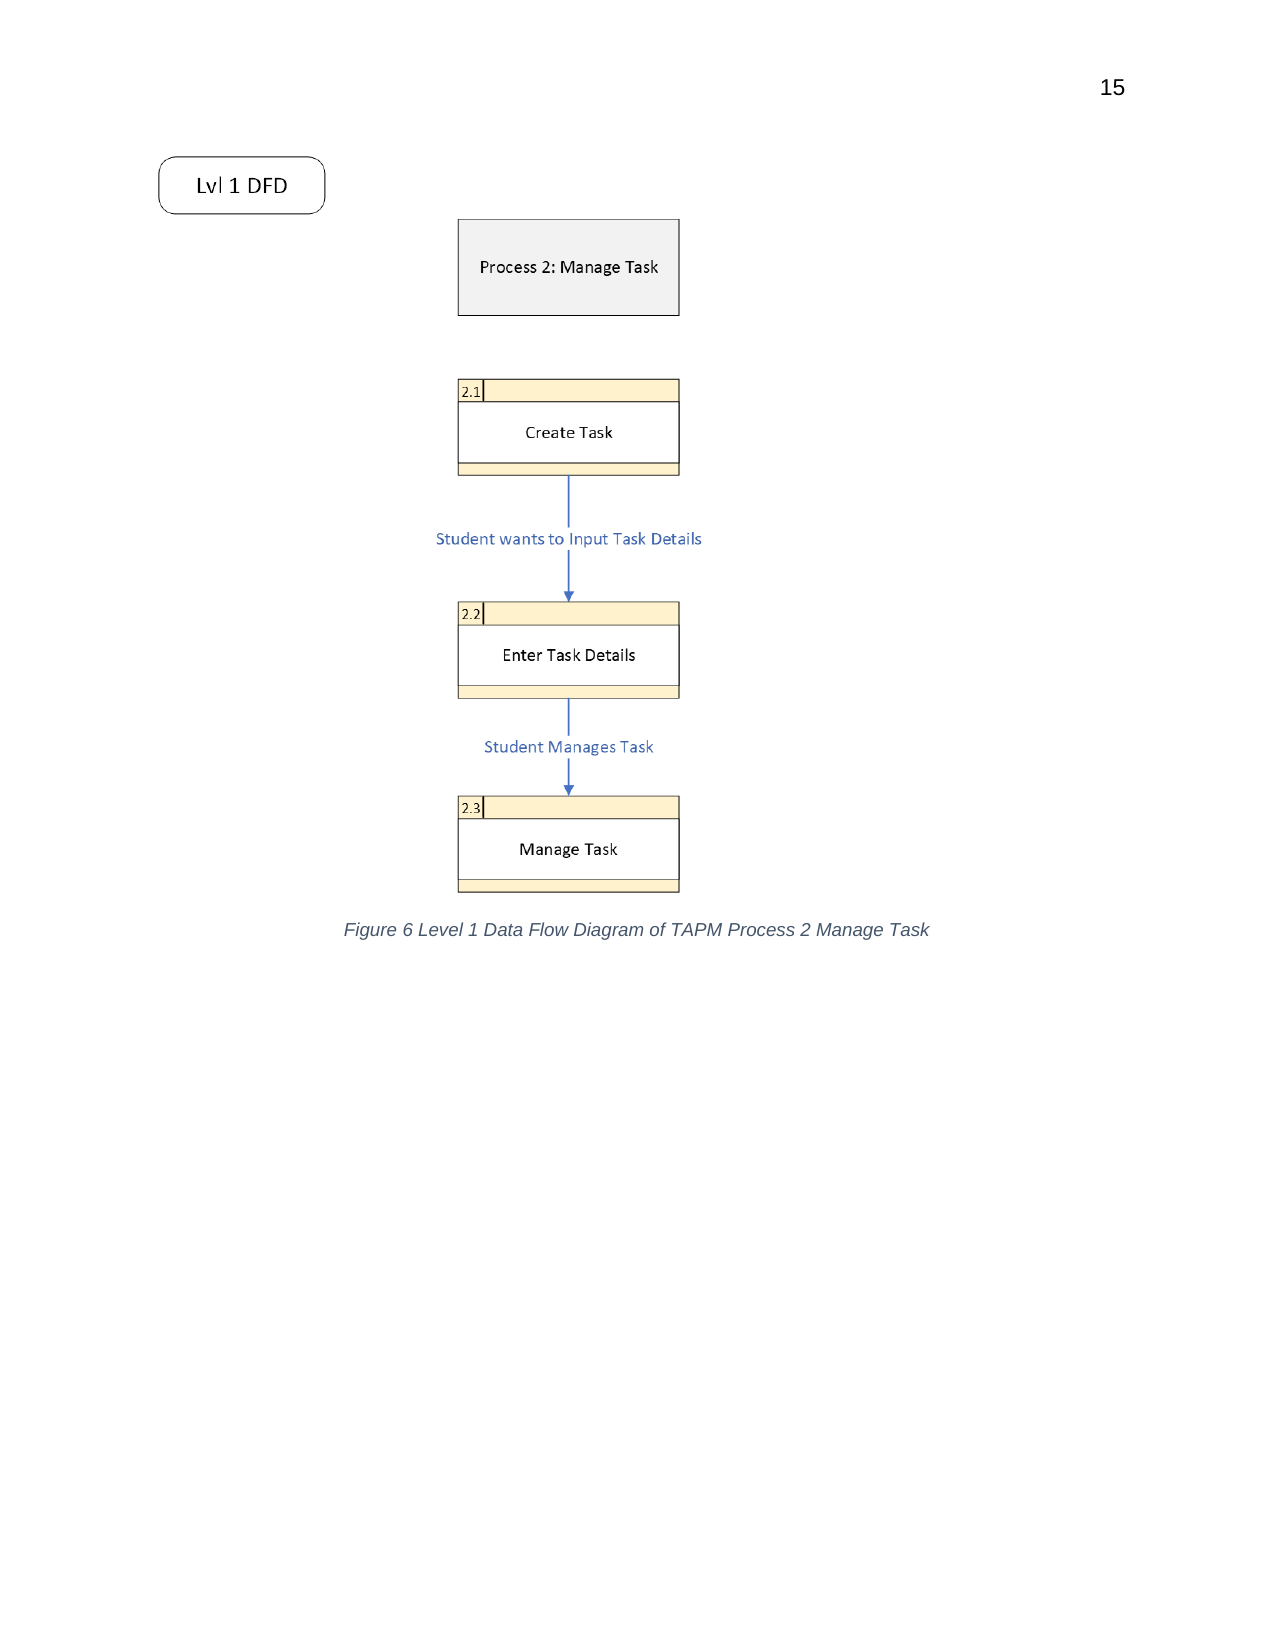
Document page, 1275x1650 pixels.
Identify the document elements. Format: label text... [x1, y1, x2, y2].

text Figure 6 Level 1 Data Flow Diagram of TAPM Process 2 Manage Task [150, 919, 1125, 940]
picture [150, 150, 718, 900]
